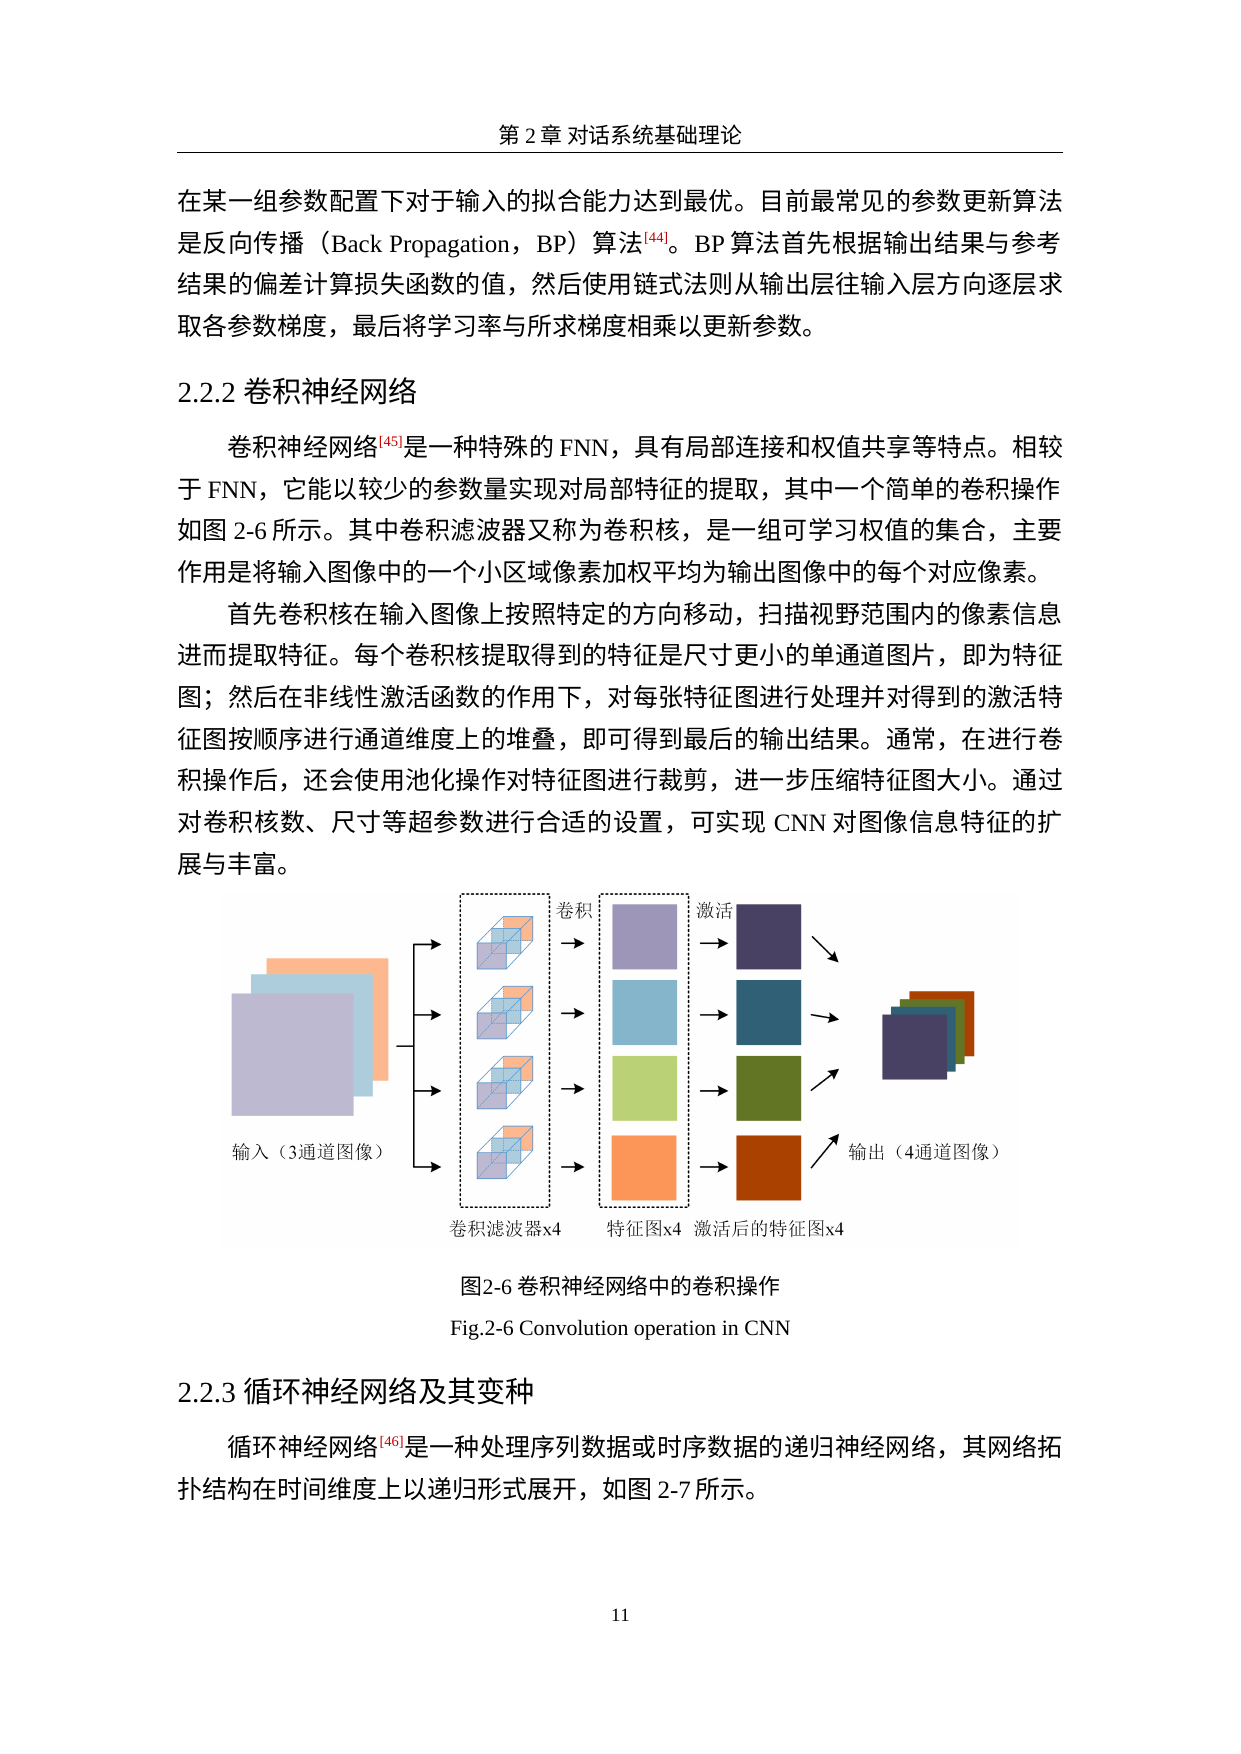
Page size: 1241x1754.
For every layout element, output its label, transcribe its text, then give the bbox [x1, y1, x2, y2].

text 首先卷积核在输入图像上按照特定的方向移动，扫描视野范围内的像素信息进而提取特征。每个卷积核提取得到的特征是尺寸更小的单通道图片，即为特征图；然后在非线性激活函数的作用下，对每张特征图进行处理并对得到的激活特征图按顺序进行通道维度上的堆叠，即可得到最后的输出结果。通常，在进行卷积操作后，还会使用池化操作对特征图进行裁剪，进一步压缩特征图大小。通过对卷积核数、尺寸等超参数进行合适的设置，可实现CNN对图像信息特征的扩展与丰富。 [177, 590, 1063, 881]
picture [222, 893, 1018, 1249]
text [177, 177, 1063, 344]
subtitle 循环神经网络及其变种 [177, 1369, 1063, 1411]
subtitle 卷积神经网络 [177, 369, 1063, 411]
